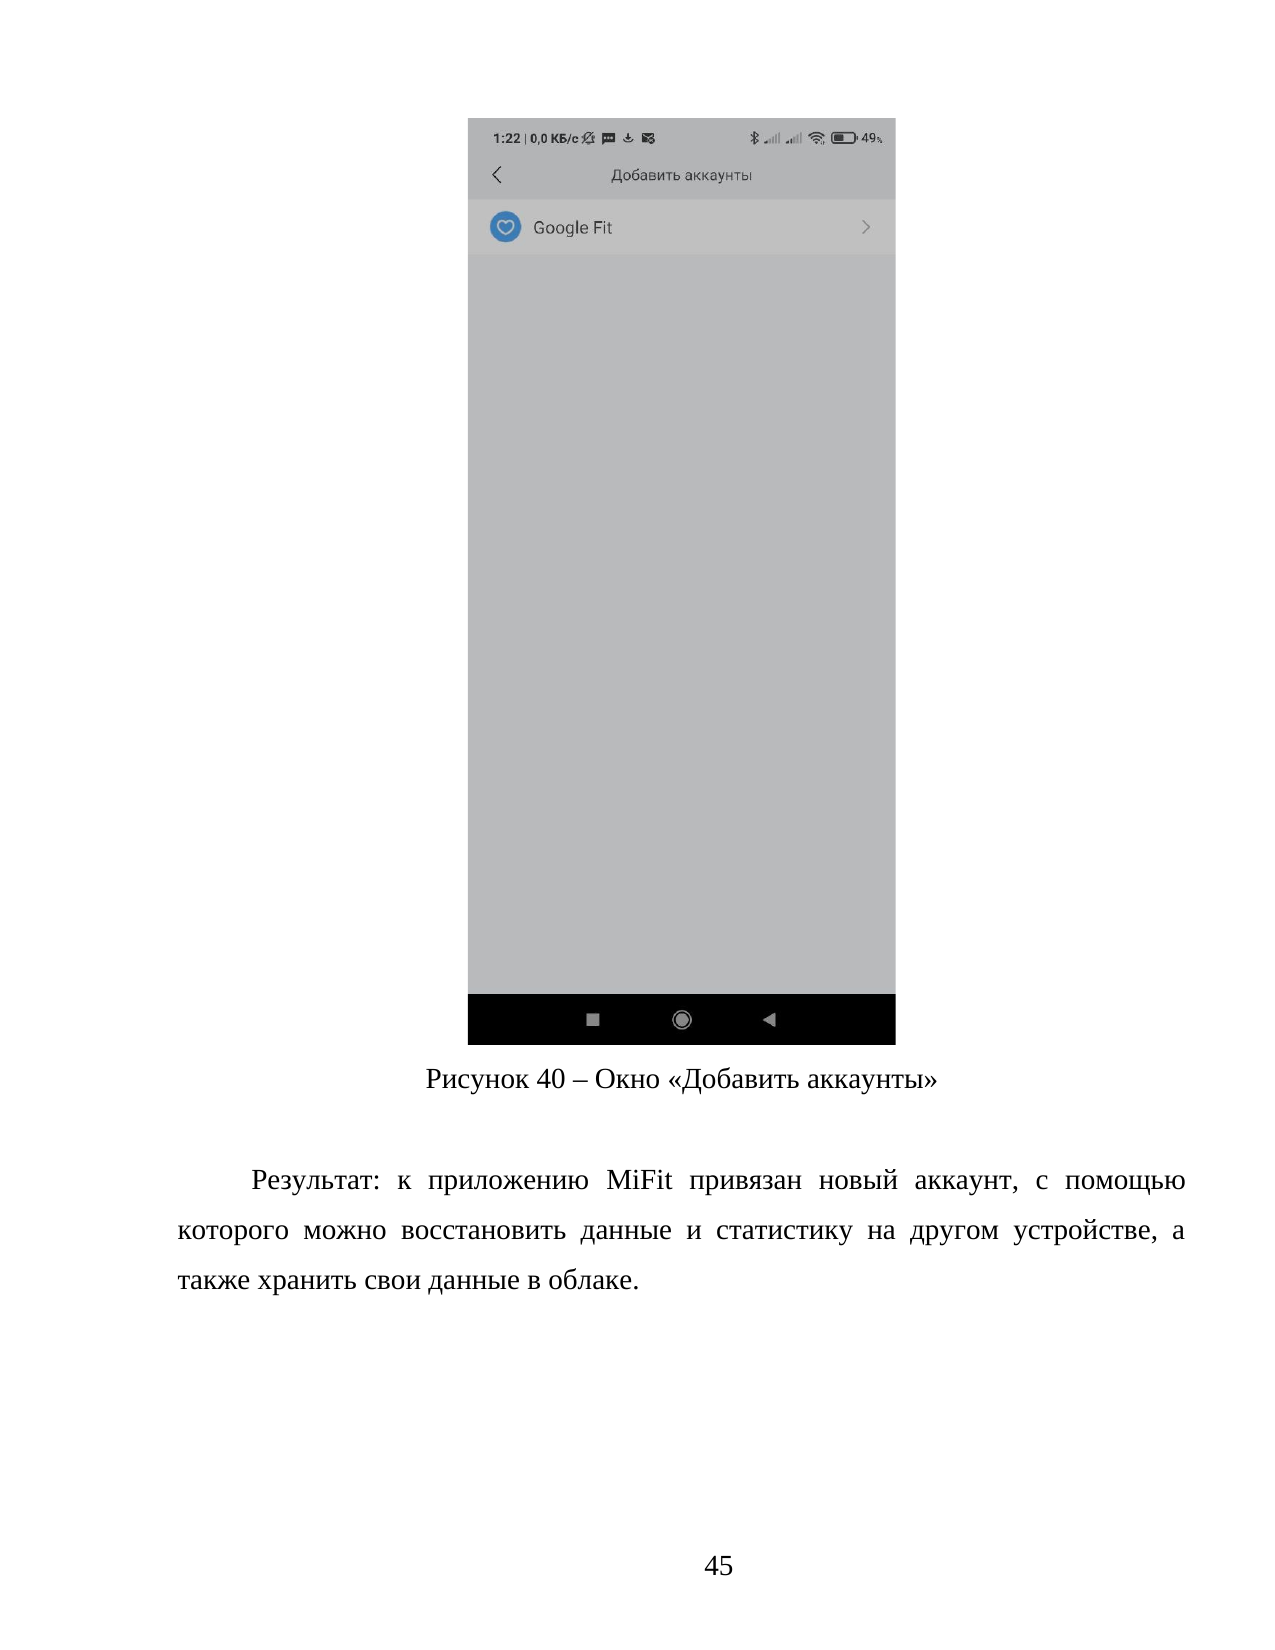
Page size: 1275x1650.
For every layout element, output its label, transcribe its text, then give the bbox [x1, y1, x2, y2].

text Рисунок 40 – Окно «Добавить аккаунты» [177, 1061, 1186, 1095]
picture [467, 118, 896, 1045]
text Результат: к приложению MiFit привязан новый аккаунт, с помощью которого можно восстановить данные и статистику на другом устройстве, а также хранить свои данные в облаке. [177, 1162, 1186, 1296]
